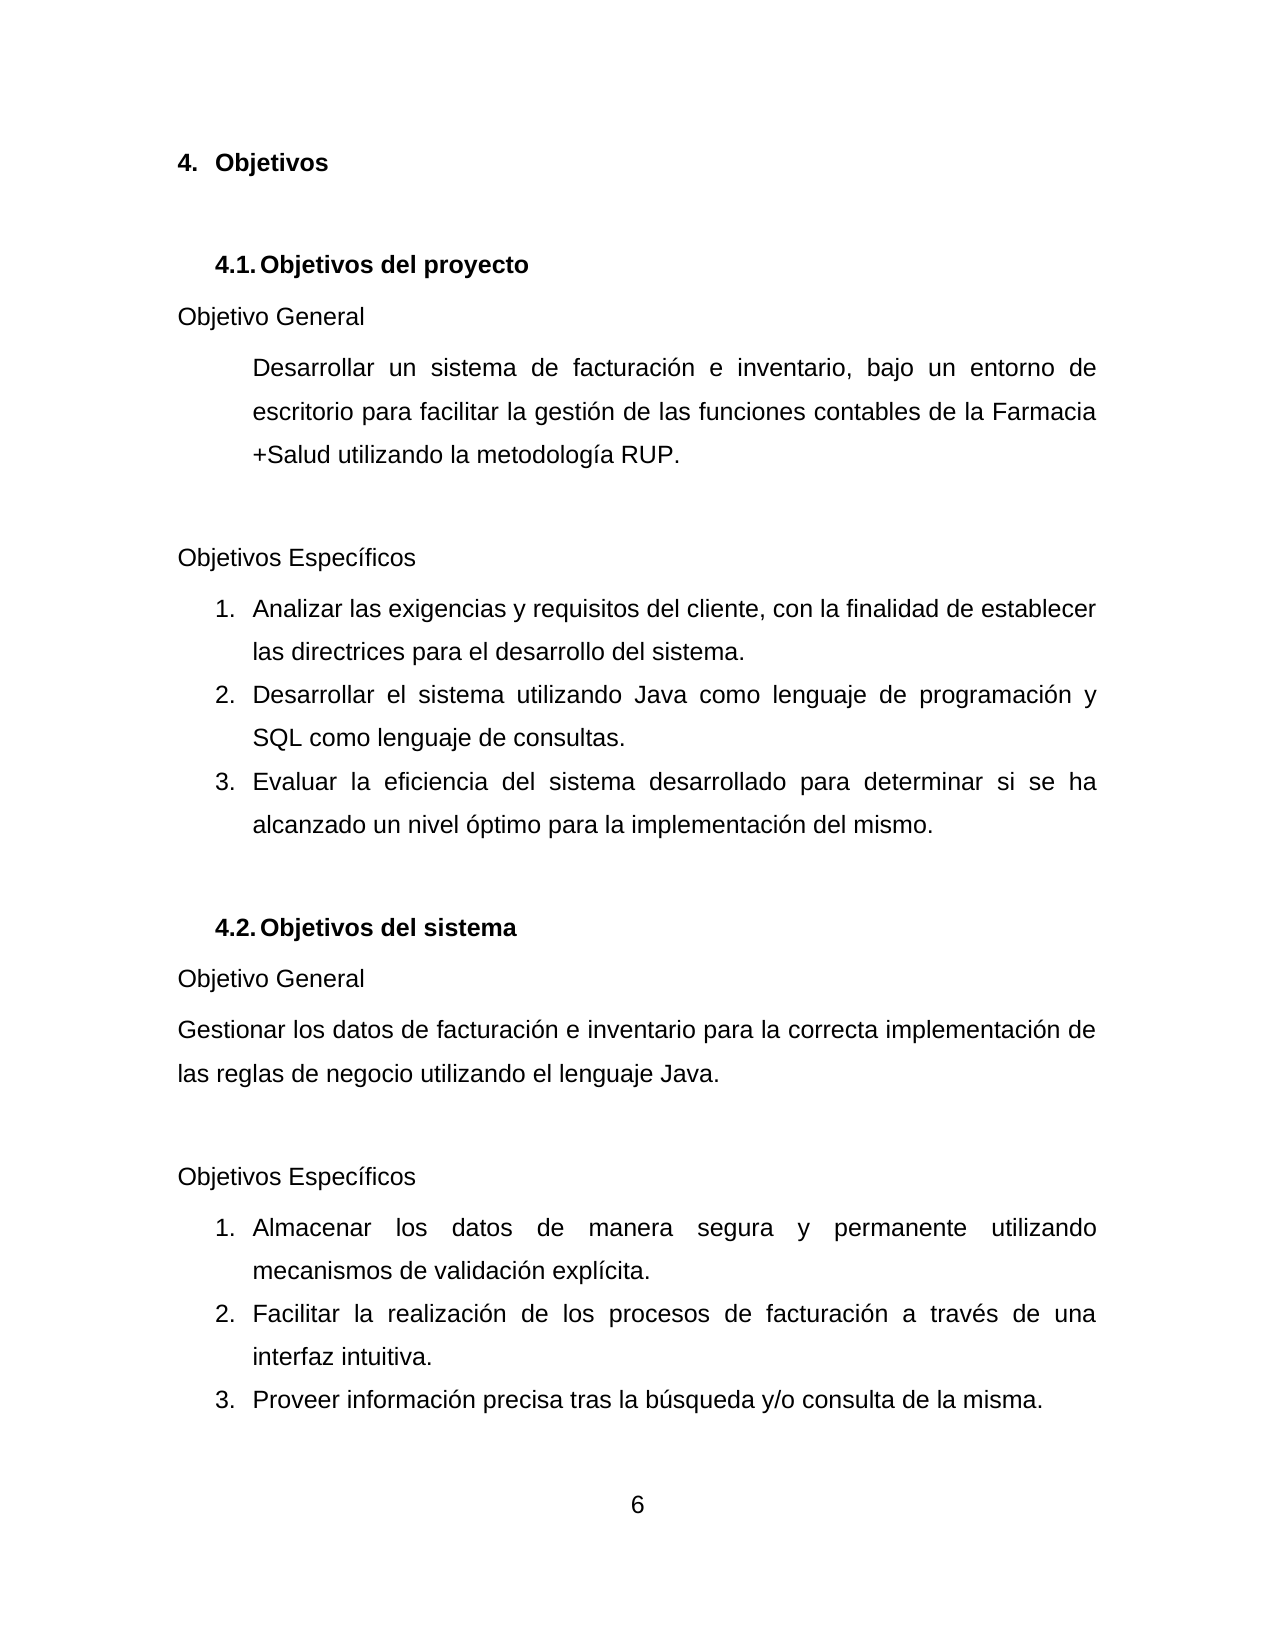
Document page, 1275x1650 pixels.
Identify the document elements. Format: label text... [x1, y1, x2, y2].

text Objetivo General [177, 302, 1098, 331]
list Analizar las exigencias y requisitos del cliente, con la finalidad de establecer las directrices para el desarrollo del sistema. [215, 594, 1098, 666]
list Proveer información precisa tras la búsqueda y/o consulta de la misma. [215, 1386, 1098, 1414]
list Facilitar la realización de los procesos de facturación a través de una interfaz intuitiva. [215, 1299, 1098, 1371]
text Gestionar los datos de facturación e inventario para la correcta implementación de las reglas de negocio utilizando el lenguaje Java. [177, 1016, 1098, 1087]
list Evaluar la eficiencia del sistema desarrollado para determinar si se ha alcanzado un nivel óptimo para la implementación del mismo. [215, 767, 1098, 838]
text Objetivos Específicos [177, 543, 1098, 571]
subtitle Objetivos del proyecto [215, 251, 1098, 279]
text Objetivo General [177, 964, 1098, 993]
text Objetivos Específicos [177, 1162, 1098, 1190]
list Desarrollar el sistema utilizando Java como lenguaje de programación y SQL como lenguaje de consultas. [215, 680, 1098, 752]
list Desarrollar un sistema de facturación e inventario, bajo un entorno de escritorio para facilitar la gestión de las funciones contables de la Farmacia +Salud utilizando la metodología RUP. [252, 353, 1098, 468]
subtitle Objetivos del sistema [215, 913, 1098, 941]
subtitle Objetivos [177, 148, 1098, 176]
list Almacenar los datos de manera segura y permanente utilizando mecanismos de validación explícita. [215, 1213, 1098, 1285]
